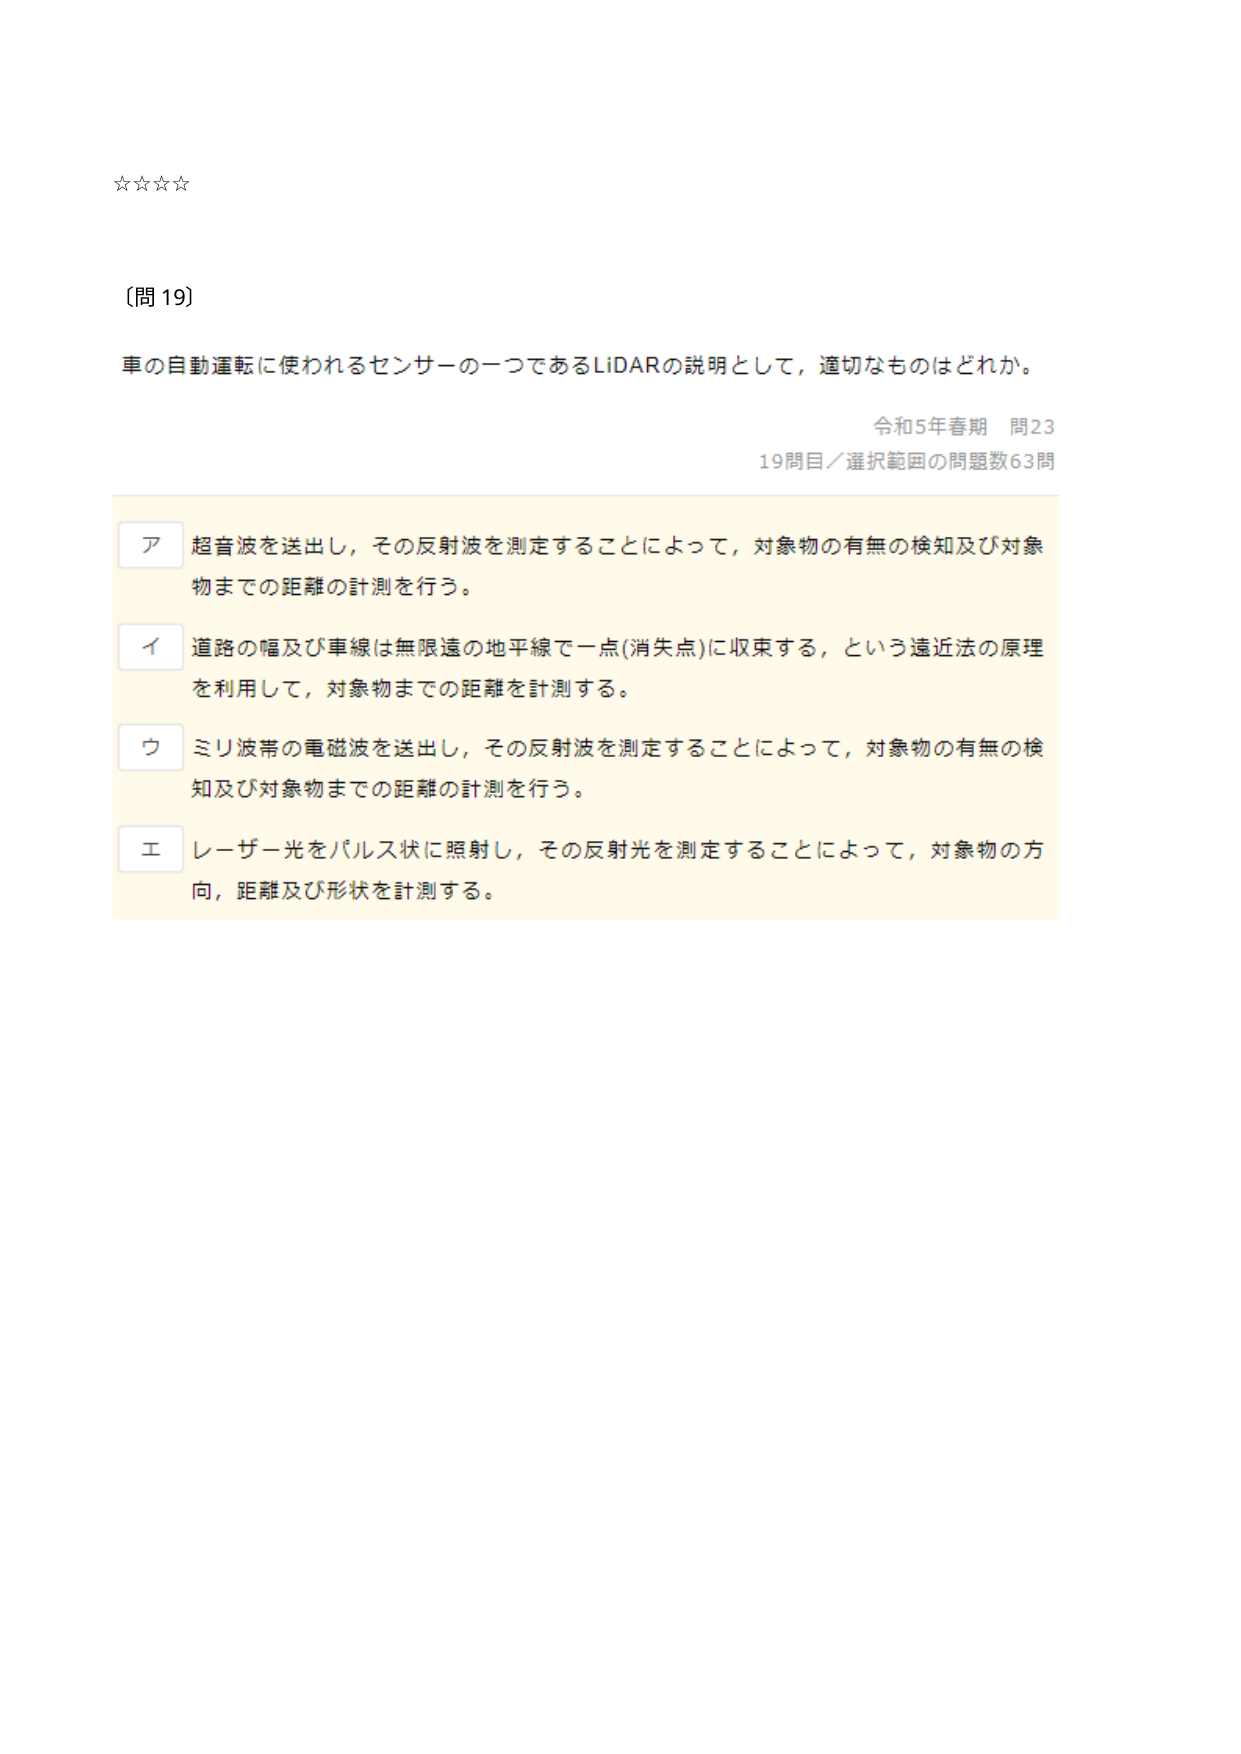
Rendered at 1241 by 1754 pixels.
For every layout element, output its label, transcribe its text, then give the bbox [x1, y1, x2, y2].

text ☆☆☆☆ [112, 164, 1128, 202]
picture [112, 352, 1060, 920]
text 〔問19〕 [112, 277, 1128, 314]
